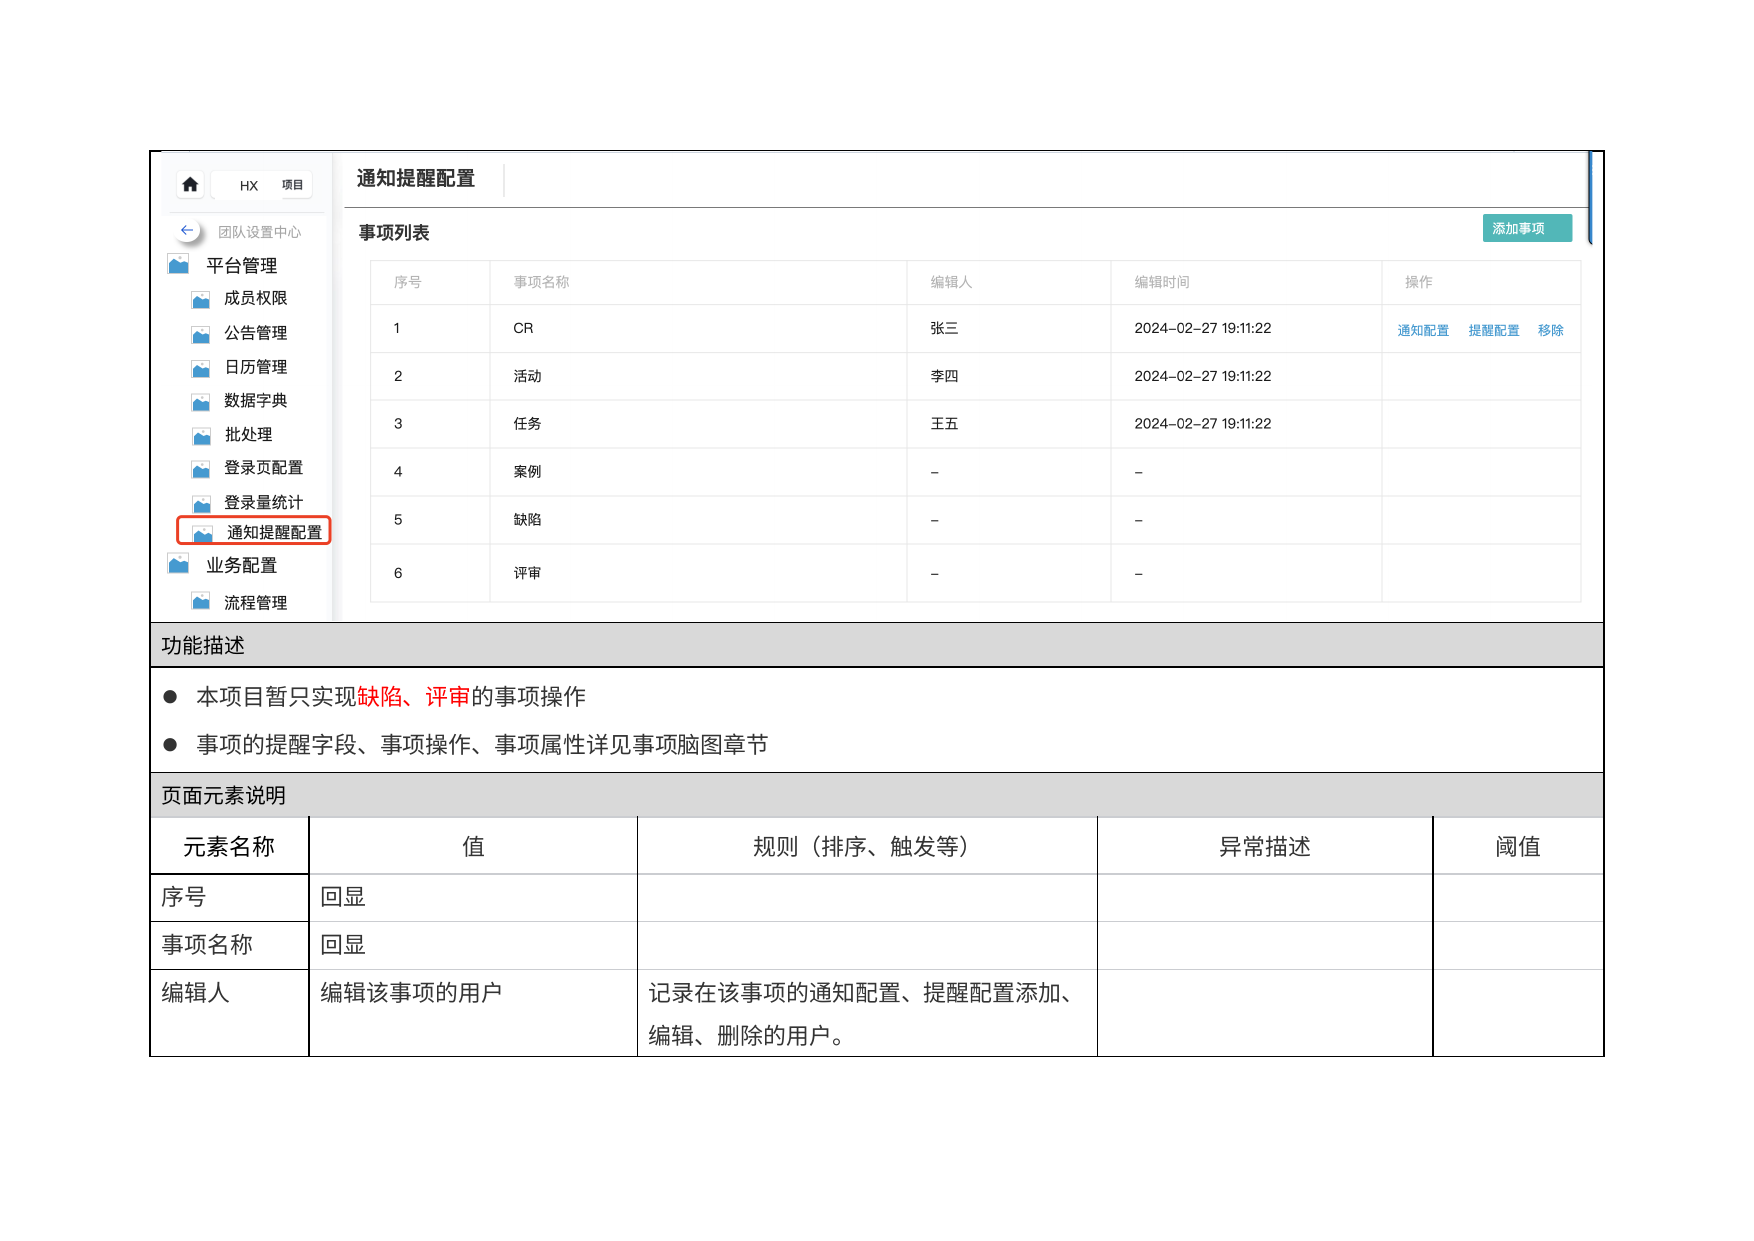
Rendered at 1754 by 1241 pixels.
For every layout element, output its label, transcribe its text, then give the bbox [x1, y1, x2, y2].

table_cell 页面元素说明 [151, 773, 1603, 816]
table_cell [638, 875, 1097, 921]
table_cell 事项名称 [151, 922, 308, 968]
picture [161, 151, 1593, 621]
table_cell 本项目暂只实现缺陷、评审的事项操作 事项的提醒字段、事项操作、事项属性详见事项脑图章节 [151, 668, 1603, 772]
table_cell 功能描述 [151, 623, 1603, 666]
table_cell 编辑该事项的用户 [310, 970, 637, 1056]
table_cell [1434, 875, 1603, 921]
table_cell 异常描述 [1098, 818, 1432, 873]
table_cell [638, 922, 1097, 968]
table_cell 编辑人 [151, 970, 308, 1056]
table_cell 元素名称 [151, 818, 308, 873]
table_cell 值 [310, 818, 637, 873]
table_cell 记录在该事项的通知配置、提醒配置添加、编辑、删除的用户。 [638, 970, 1097, 1056]
table_cell 回显 [310, 922, 637, 968]
table_cell [1098, 875, 1432, 921]
table_cell [1098, 922, 1432, 968]
table_cell 阈值 [1434, 818, 1603, 873]
table_cell 回显 [310, 875, 637, 921]
table_cell [1434, 970, 1603, 1056]
table_cell [151, 152, 1603, 622]
table_cell [1434, 922, 1603, 968]
table_cell [1098, 970, 1432, 1056]
table_cell 序号 [151, 875, 308, 921]
table_cell 规则（排序、触发等） [638, 818, 1097, 873]
